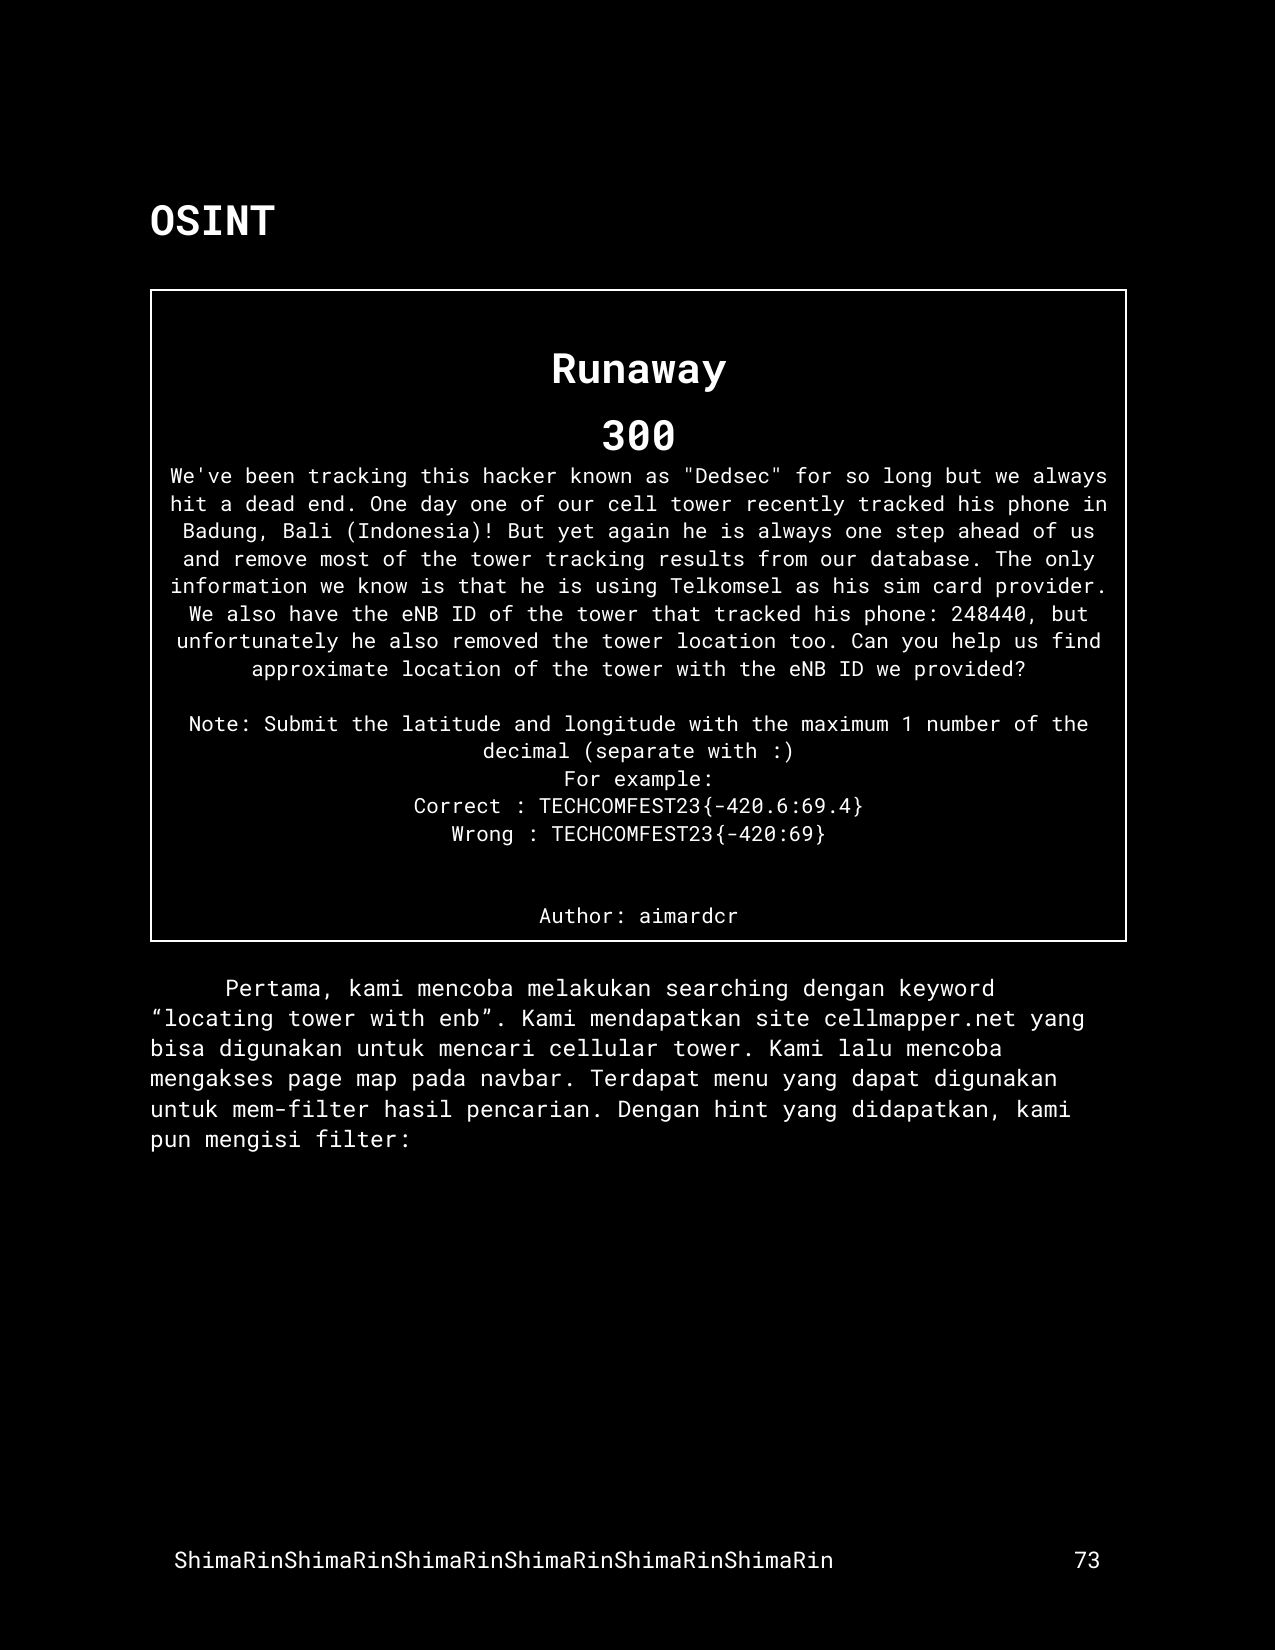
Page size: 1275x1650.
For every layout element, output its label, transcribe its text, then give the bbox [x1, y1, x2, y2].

subtitle OSINT [150, 192, 1125, 247]
table_header Runaway 300 We've been tracking this hacker known as "Dedsec" for so long but we always hit a dead end. One day one of our cell tower recently tracked his phone in Badung, Bali (Indonesia)! But yet again he is always one step ahead of us and remove most of the tower tracking results from our database. The only information we know is that he is using Telkomsel as his sim card provider. We also have the eNB ID of the tower that tracked his phone: 248440, but unfortunately he also removed the tower location too. Can you help us find approximate location of the tower with the eNB ID we provided? Note: Submit the latitude and longitude with the maximum 1 number of the decimal (separate with :) For example: Correct : TECHCOMFEST23{-420.6:69.4} Wrong : TECHCOMFEST23{-420:69} Author: aimardcr [152, 291, 1125, 940]
text Pertama, kami mencoba melakukan searching dengan keyword “locating tower with enb”. Kami mendapatkan site cellmapper.net yang bisa digunakan untuk mencari cellular tower. Kami lalu mencoba mengakses page map pada navbar. Terdapat menu yang dapat digunakan untuk mem-filter hasil pencarian. Dengan hint yang didapatkan, kami pun mengisi filter: [150, 972, 1125, 1153]
